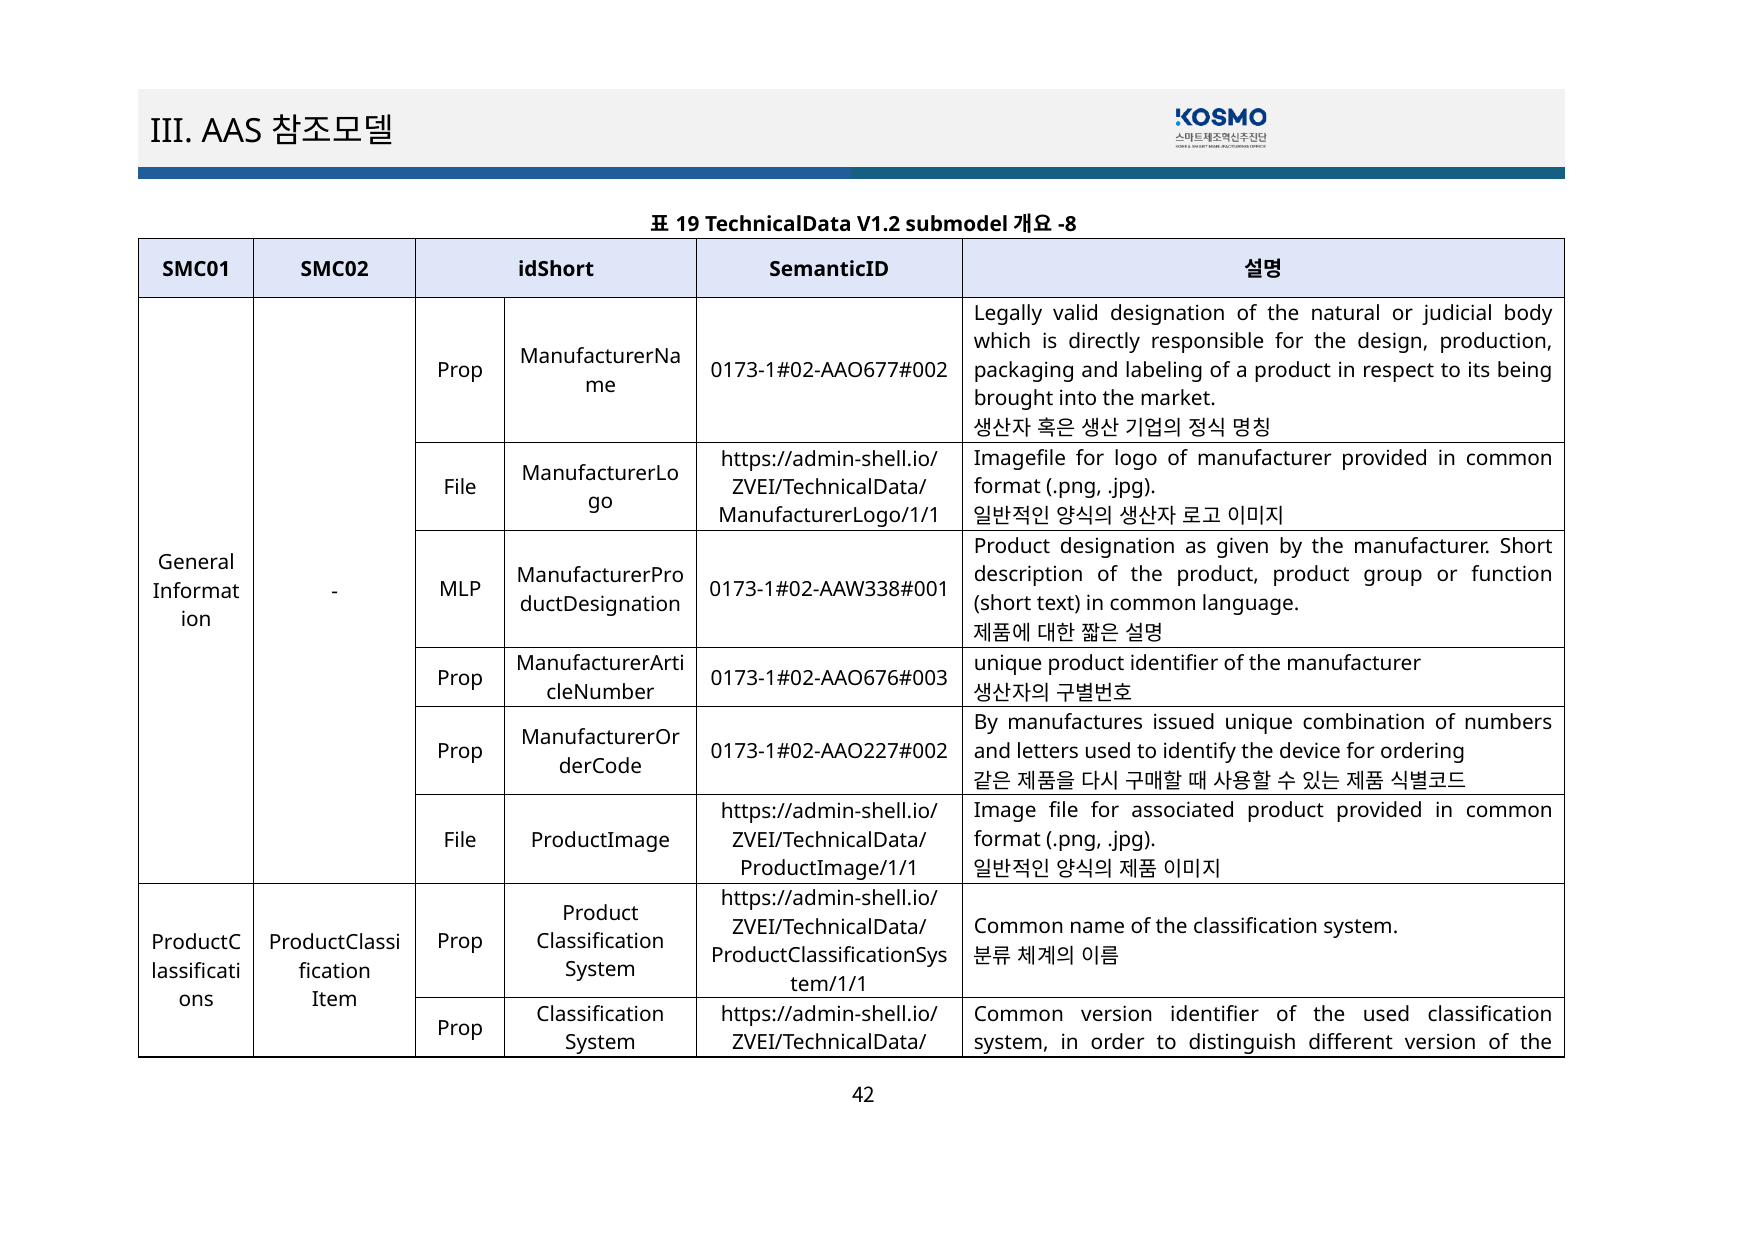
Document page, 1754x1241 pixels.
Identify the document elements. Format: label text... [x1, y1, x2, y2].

table_cell - [254, 298, 415, 882]
table_cell MLP [416, 531, 504, 647]
table_cell unique product identifier of the manufacturer 생산자의 구별번호 [963, 648, 1564, 706]
table_cell By manufactures issued unique combination of numbers and letters used to identify the device for ordering 같은 제품을 다시 구매할 때 사용할 수 있는 제품 식별코드 [963, 707, 1564, 794]
table_cell 0173-1#02-AAW338#001 [697, 531, 962, 647]
table_cell ManufacturerProductDesignation [505, 531, 696, 647]
table_cell Product Classification System [505, 884, 696, 997]
table_cell 0173-1#02-AAO677#002 [697, 298, 962, 442]
table_cell https://admin-shell.io/ZVEI/TechnicalData/ManufacturerLogo/1/1 [697, 443, 962, 530]
table_cell Prop [416, 884, 504, 997]
table_cell Common version identifier of the used classification system, in order to distinguish different version of the property dictionary. 분류 체계의 버전 [963, 998, 1564, 1056]
table_cell Prop [416, 707, 504, 794]
table_cell ProductImage [505, 795, 696, 882]
table_cell Imagefile for logo of manufacturer provided in common format (.png, .jpg). 일반적인 양식의 생산자 로고 이미지 [963, 443, 1564, 530]
table_cell Prop [416, 998, 504, 1056]
table_cell https://admin-shell.io/ZVEI/TechnicalData/ProductImage/1/1 [697, 795, 962, 882]
table_cell Image file for associated product provided in common format (.png, .jpg). 일반적인 양식의 제품 이미지 [963, 795, 1564, 882]
table_cell Product designation as given by the manufacturer. Short description of the product, product group or function (short text) in common language. 제품에 대한 짧은 설명 [963, 531, 1564, 647]
table_cell 0173-1#02-AAO676#003 [697, 648, 962, 706]
table_cell File [416, 443, 504, 530]
table_header 설명 [963, 239, 1564, 297]
table_cell ManufacturerLogo [505, 443, 696, 530]
table_header SMC02 [254, 239, 415, 297]
table_cell ManufacturerArticleNumber [505, 648, 696, 706]
table_cell File [416, 795, 504, 882]
table_cell Legally valid designation of the natural or judicial body which is directly responsible for the design, production, packaging and labeling of a product in respect to its being brought into the market. 생산자 혹은 생산 기업의 정식 명칭 [963, 298, 1564, 442]
table_cell Classification System Version [505, 998, 696, 1056]
table_cell Common name of the classification system. 분류 체계의 이름 [963, 884, 1564, 997]
table_cell ProductClassifications [139, 884, 253, 1056]
table_cell General Information [139, 298, 253, 882]
table_header SemanticID [697, 239, 962, 297]
table_cell 0173-1#02-AAO227#002 [697, 707, 962, 794]
table_cell ManufacturerOrderCode [505, 707, 696, 794]
table_cell https://admin-shell.io/ZVEI/TechnicalData/ClassificationSystemVersion/1/1 [697, 998, 962, 1056]
table_cell Prop [416, 298, 504, 442]
table_cell https://admin-shell.io/ZVEI/TechnicalData/ProductClassificationSystem/1/1 [697, 884, 962, 997]
table_cell ManufacturerName [505, 298, 696, 442]
table_cell ProductClassification Item [254, 884, 415, 1056]
picture [1175, 108, 1267, 148]
table_header idShort [416, 239, 696, 297]
table_cell Prop [416, 648, 504, 706]
table_header SMC01 [139, 239, 253, 297]
